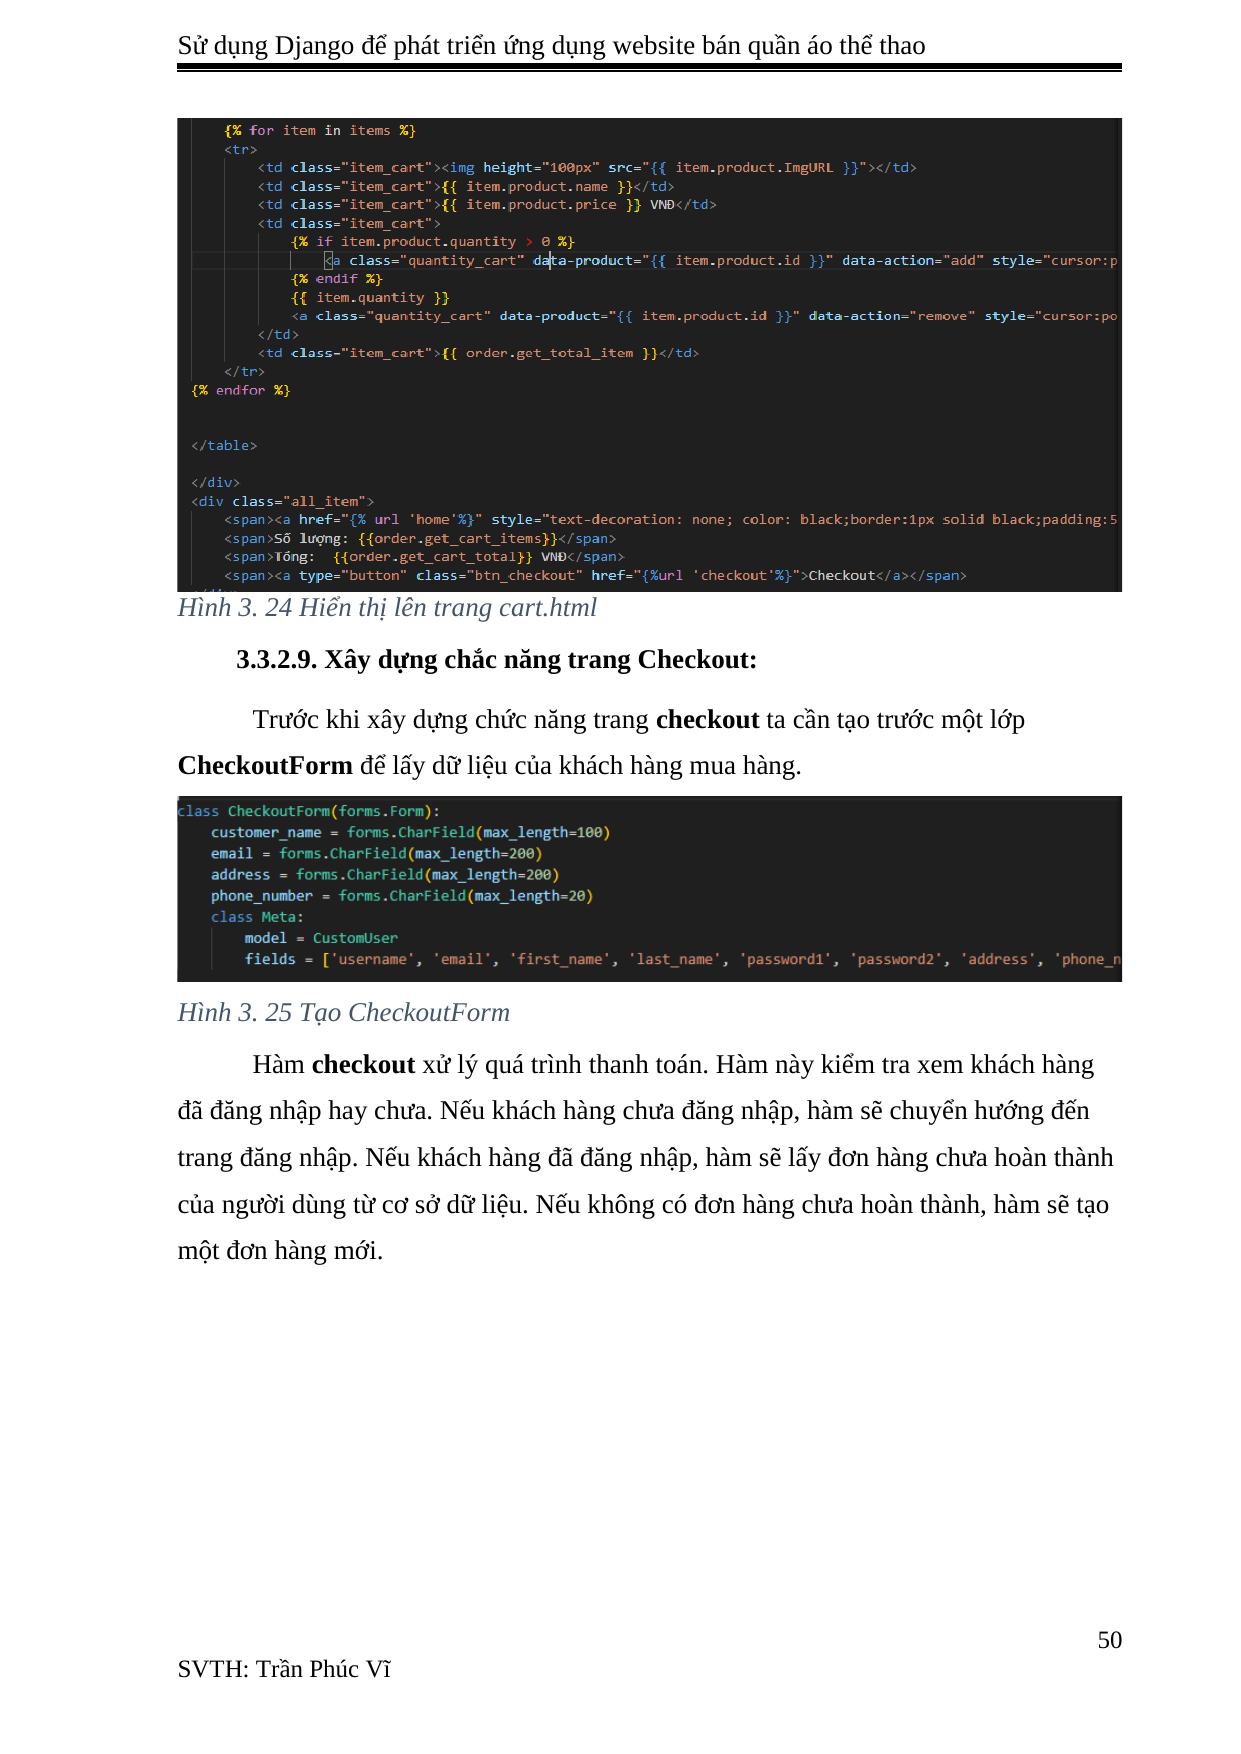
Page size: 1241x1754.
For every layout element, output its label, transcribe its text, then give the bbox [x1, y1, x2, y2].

subtitle 3.3.2.9. Xây dựng chắc năng trang Checkout: [236, 643, 1122, 675]
picture [177, 796, 1123, 982]
text Hàm checkout xử lý quá trình thanh toán. Hàm này kiểm tra xem khách hàng đã đăng nhập hay chưa. Nếu khách hàng chưa đăng nhập, hàm sẽ chuyển hướng đến trang đăng nhập. Nếu khách hàng đã đăng nhập, hàm sẽ lấy đơn hàng chưa hoàn thành của người dùng từ cơ sở dữ liệu. Nếu không có đơn hàng chưa hoàn thành, hàm sẽ tạo một đơn hàng mới. [177, 1048, 1122, 1266]
text Trước khi xây dựng chức năng trang checkout ta cần tạo trước một lớp CheckoutForm để lấy dữ liệu của khách hàng mua hàng. [177, 703, 1122, 781]
picture [177, 118, 1123, 592]
text Hình 3. 24 Hiển thị lên trang cart.html [177, 592, 1122, 623]
text Hình 3. 25 Tạo CheckoutForm [177, 996, 1122, 1027]
